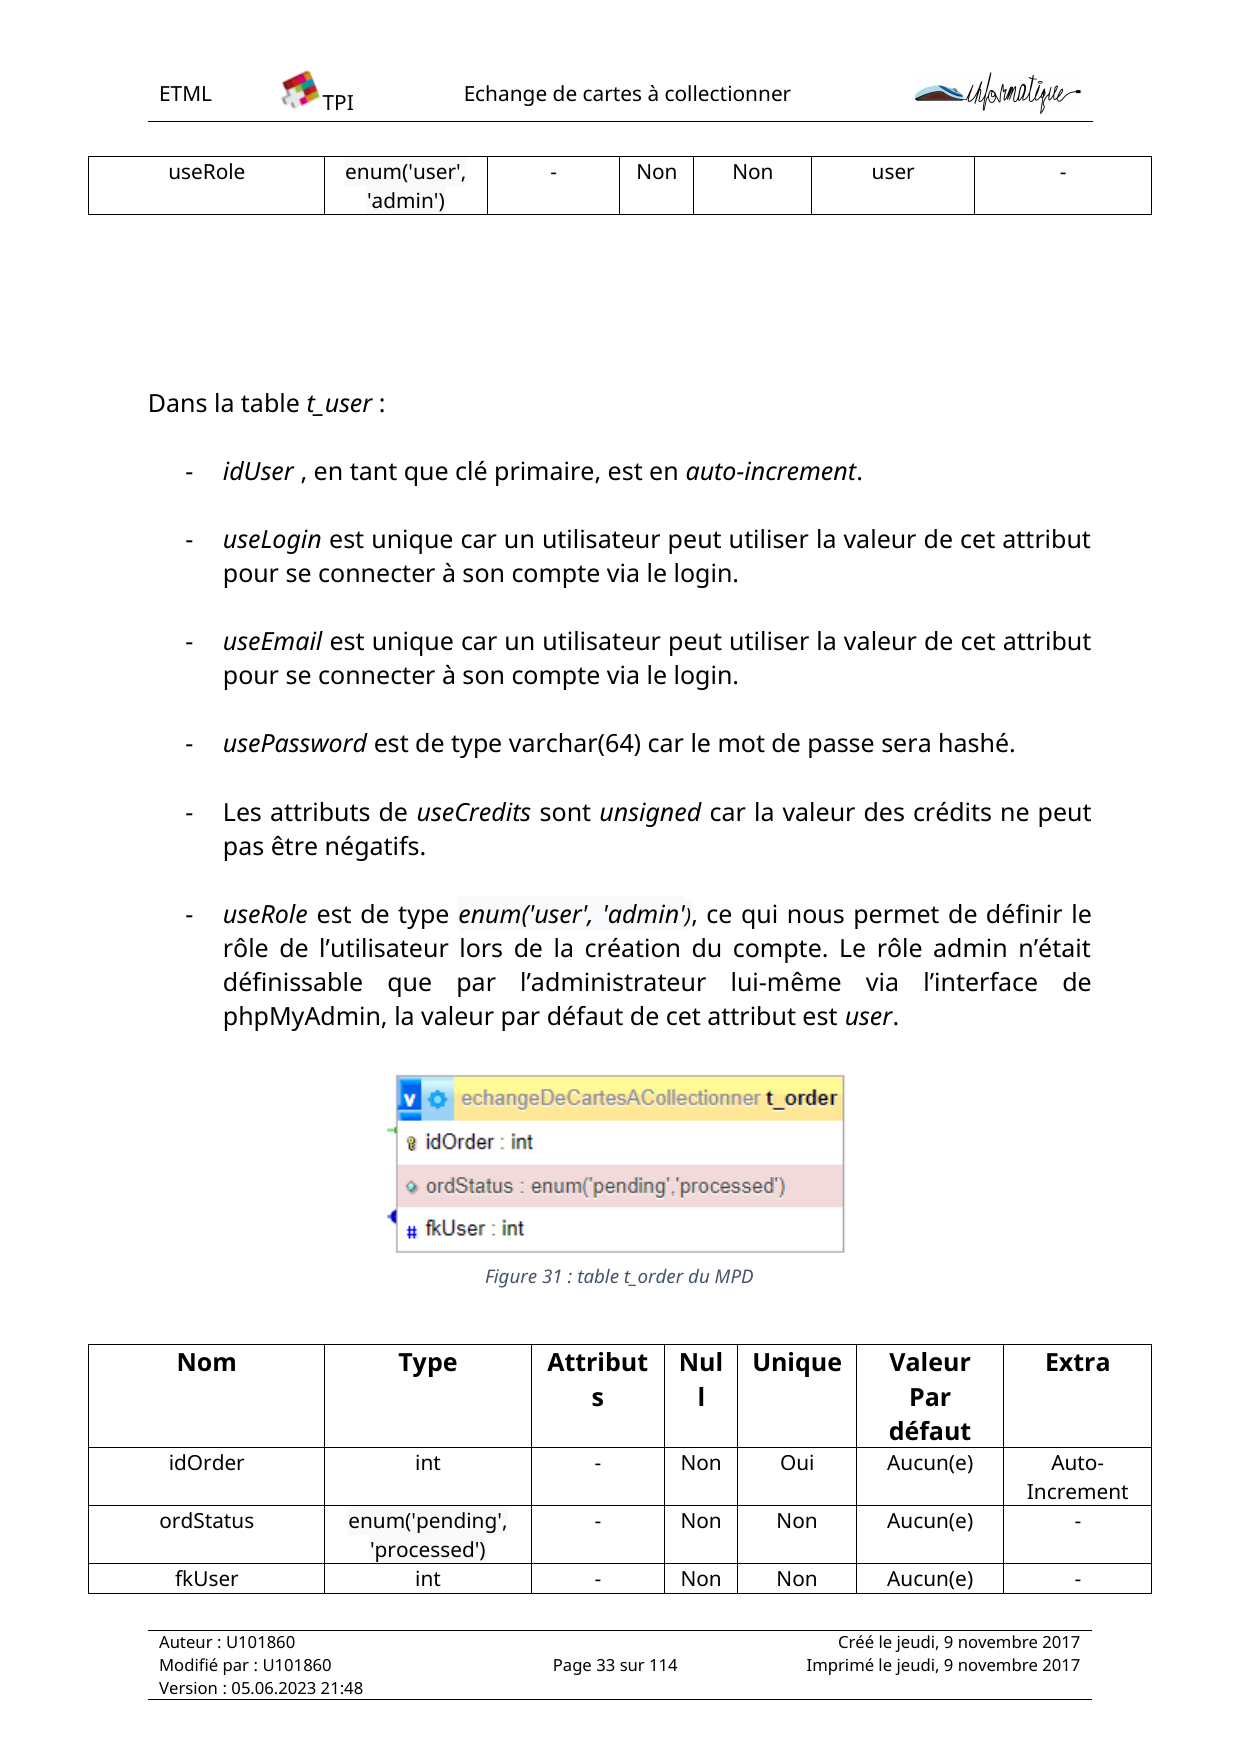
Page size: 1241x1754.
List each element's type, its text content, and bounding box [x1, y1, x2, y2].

table_cell enum('pending', 'processed') [325, 1506, 370, 1563]
table_cell Aucun(e) [857, 1448, 1003, 1505]
table_header Extra [1004, 1345, 1151, 1447]
table_cell Non [738, 1564, 856, 1593]
table_cell - [1004, 1564, 1151, 1593]
table_cell int [325, 1448, 531, 1505]
table_cell - [532, 1564, 664, 1593]
list usePassword est de type varchar(64) car le mot de passe sera hashé. [185, 726, 1092, 760]
picture [276, 69, 323, 111]
table_cell - [1004, 1506, 1151, 1563]
table_header Null [665, 1345, 737, 1447]
table_header Valeur Par défaut [857, 1345, 1003, 1447]
list Les attributs de useCredits sont unsigned car la valeur des crédits ne peut pas être négatifs. [185, 794, 1092, 862]
table_cell user [812, 157, 974, 214]
table_cell - [532, 1448, 664, 1505]
list useEmail est unique car un utilisateur peut utiliser la valeur de cet attribut pour se connecter à son compte via le login. [185, 624, 1092, 692]
list useLogin est unique car un utilisateur peut utiliser la valeur de cet attribut pour se connecter à son compte via le login. [185, 522, 1092, 590]
table_cell Aucun(e) [857, 1564, 1003, 1593]
table_header Type [325, 1345, 531, 1447]
table_cell fkUser [89, 1564, 324, 1593]
table_cell Non [738, 1506, 856, 1563]
text Figure 31 : table t_order du MPD [148, 1264, 1092, 1289]
table_header Nom [89, 1345, 324, 1447]
table_cell Non [694, 157, 811, 214]
table_cell Non [665, 1564, 737, 1593]
table_cell enum('pending', 'processed') [486, 1506, 531, 1563]
picture [387, 1066, 853, 1264]
list useRole est de type enum('user', 'admin'), ce qui nous permet de définir le rôle de l’utilisateur lors de la création du compte. Le rôle admin n’était définissable que par l’administrateur lui-même via l’interface de phpMyAdmin, la valeur par défaut de cet attribut est user. [185, 896, 1092, 1033]
table_cell enum('user', 'admin') [445, 157, 487, 214]
table_cell Non [620, 157, 693, 214]
table_header Unique [738, 1345, 856, 1447]
table_header Attributs [532, 1345, 664, 1447]
list idUser , en tant que clé primaire, est en auto-increment. [185, 454, 1092, 488]
table_cell Auto-Increment [1004, 1448, 1151, 1505]
table_cell useRole [89, 157, 324, 214]
table_cell ordStatus [89, 1506, 324, 1563]
table_cell - [975, 157, 1151, 214]
table_cell Non [665, 1448, 737, 1505]
table_cell Non [665, 1506, 737, 1563]
text Dans la table t_user : [148, 386, 1092, 419]
table_cell Oui [738, 1448, 856, 1505]
table_cell int [325, 1564, 531, 1593]
table_cell enum('user', 'admin') [325, 157, 367, 214]
table_cell Aucun(e) [857, 1506, 1003, 1563]
table_cell idOrder [89, 1448, 324, 1505]
table_cell - [488, 157, 619, 214]
table_cell - [532, 1506, 664, 1563]
